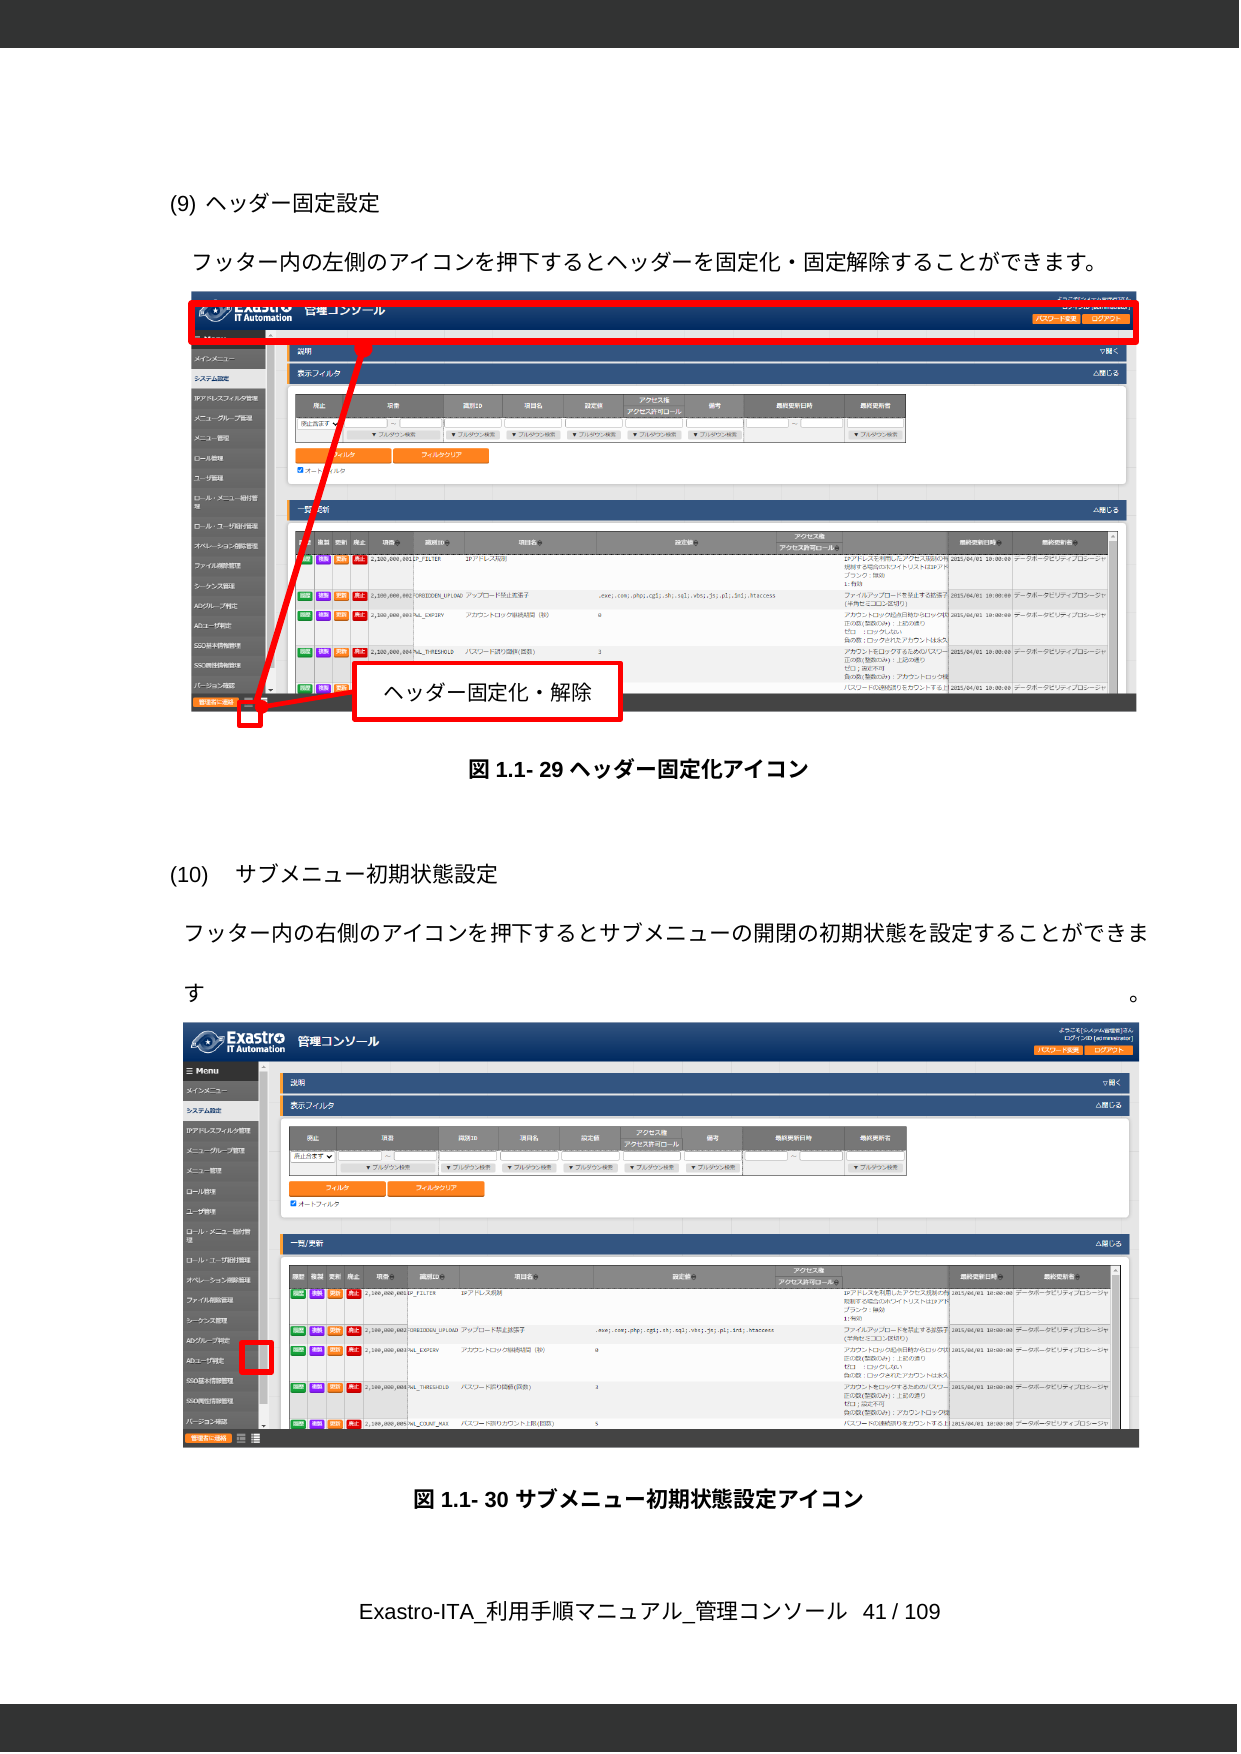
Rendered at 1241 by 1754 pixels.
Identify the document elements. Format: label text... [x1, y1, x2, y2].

picture [191, 290, 1137, 300]
picture [191, 345, 357, 713]
picture [261, 345, 1137, 713]
text 図 1.1- 30 サブメニュー初期状態設定アイコン [148, 1468, 1130, 1528]
subtitle ヘッダー固定設定 [169, 172, 1130, 231]
picture [267, 695, 352, 713]
picture [0, 0, 1239, 48]
picture [183, 1021, 1140, 1449]
picture [195, 307, 1133, 338]
text 図 1.1- 29 ヘッダー固定化アイコン [148, 738, 1130, 797]
picture [241, 704, 257, 713]
subtitle サブメニュー初期状態設定 [169, 843, 1130, 902]
text フッター内の左側のアイコンを押下するとヘッダーを固定化・固定解除することができます。 [148, 231, 1152, 291]
picture [0, 1704, 1237, 1752]
